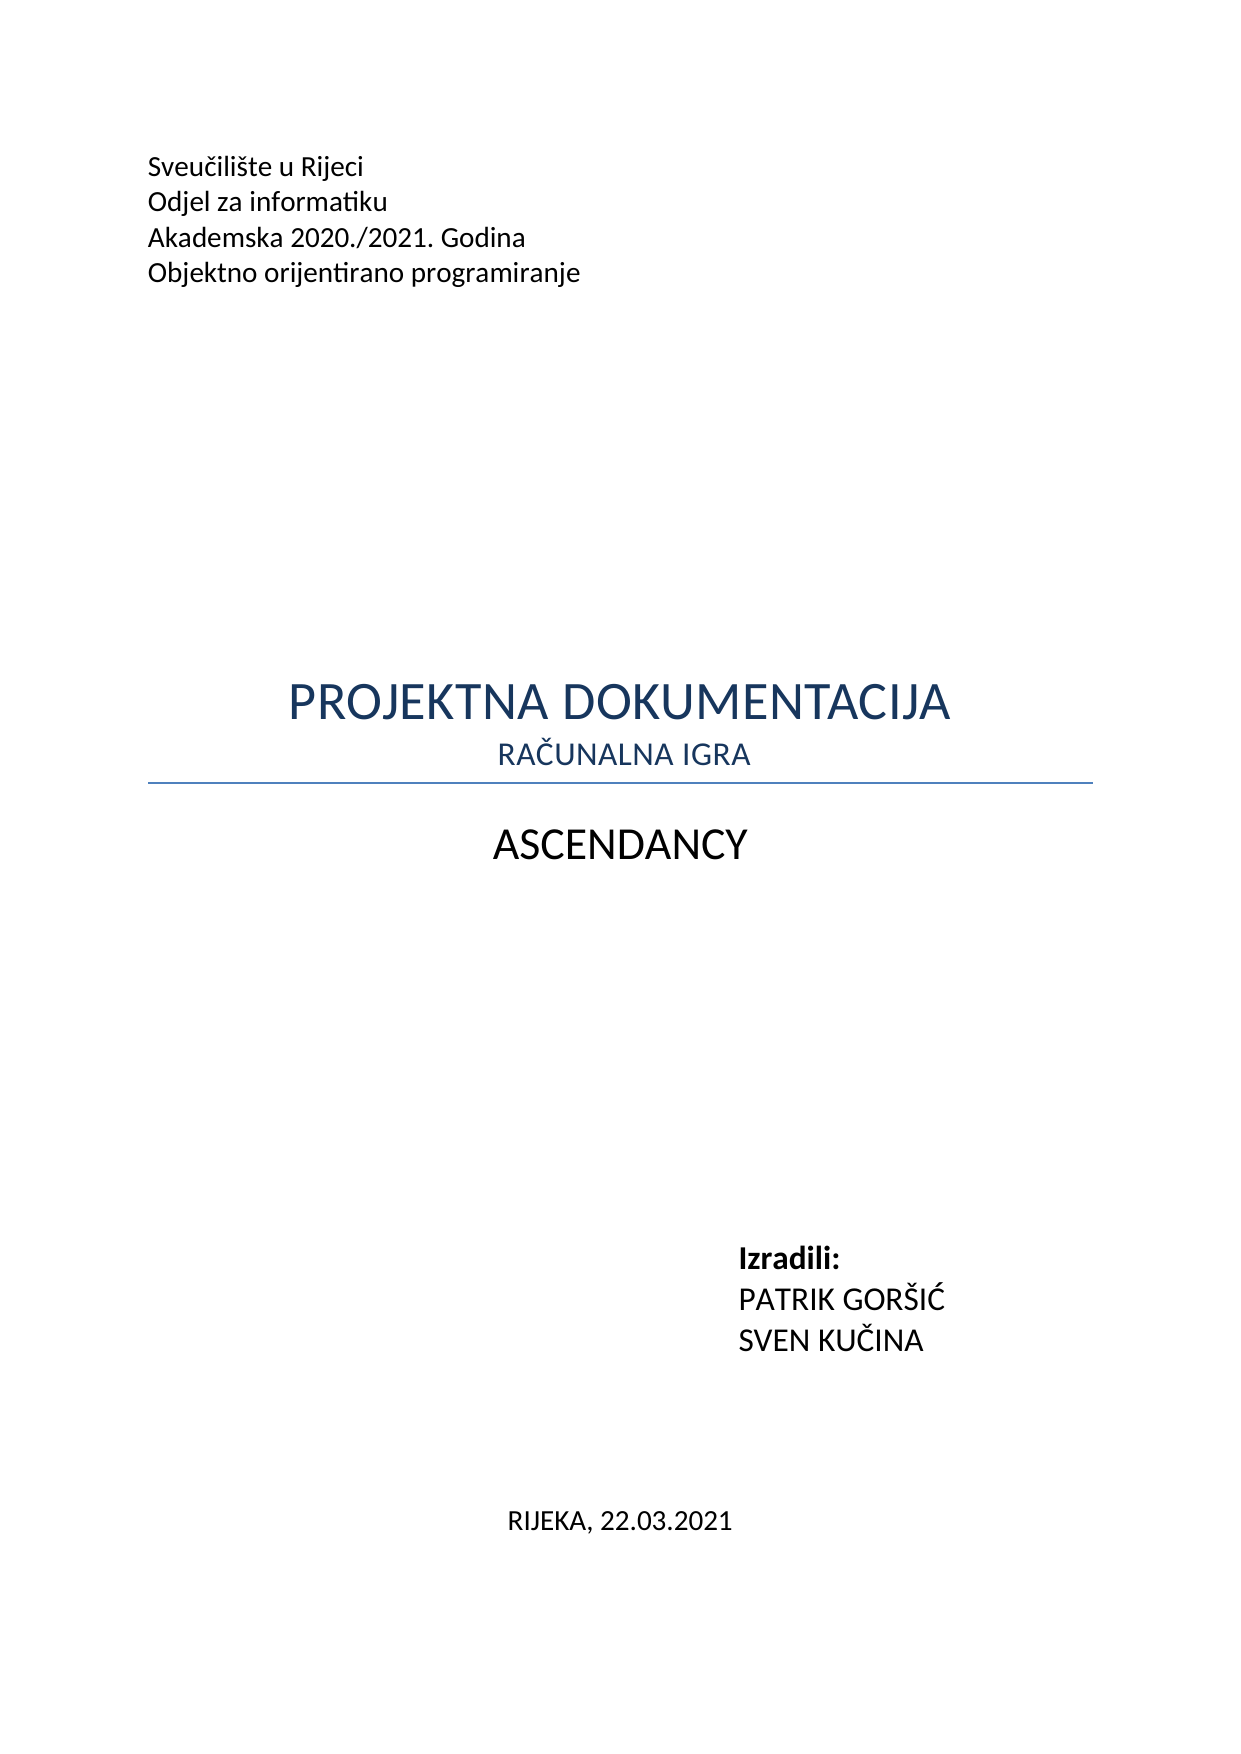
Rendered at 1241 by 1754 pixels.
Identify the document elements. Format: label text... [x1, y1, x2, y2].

title PROJEKTNA DOKUMENTACIJA RAČUNALNA IGRA [148, 667, 1093, 782]
text PATRIK GORŠIĆ [148, 1278, 1093, 1319]
text Akademska 2020./2021. Godina [148, 219, 1093, 254]
text ASCENDANCY [148, 815, 1093, 871]
text Odjel za informatiku [148, 183, 1093, 219]
text RIJEKA, 22.03.2021 [148, 1502, 1093, 1538]
text Objektno orijentirano programiranje [148, 254, 1093, 290]
text Sveučilište u Rijeci [148, 148, 1093, 183]
text Izradili: [148, 1237, 1093, 1278]
text SVEN KUČINA [148, 1319, 1093, 1359]
